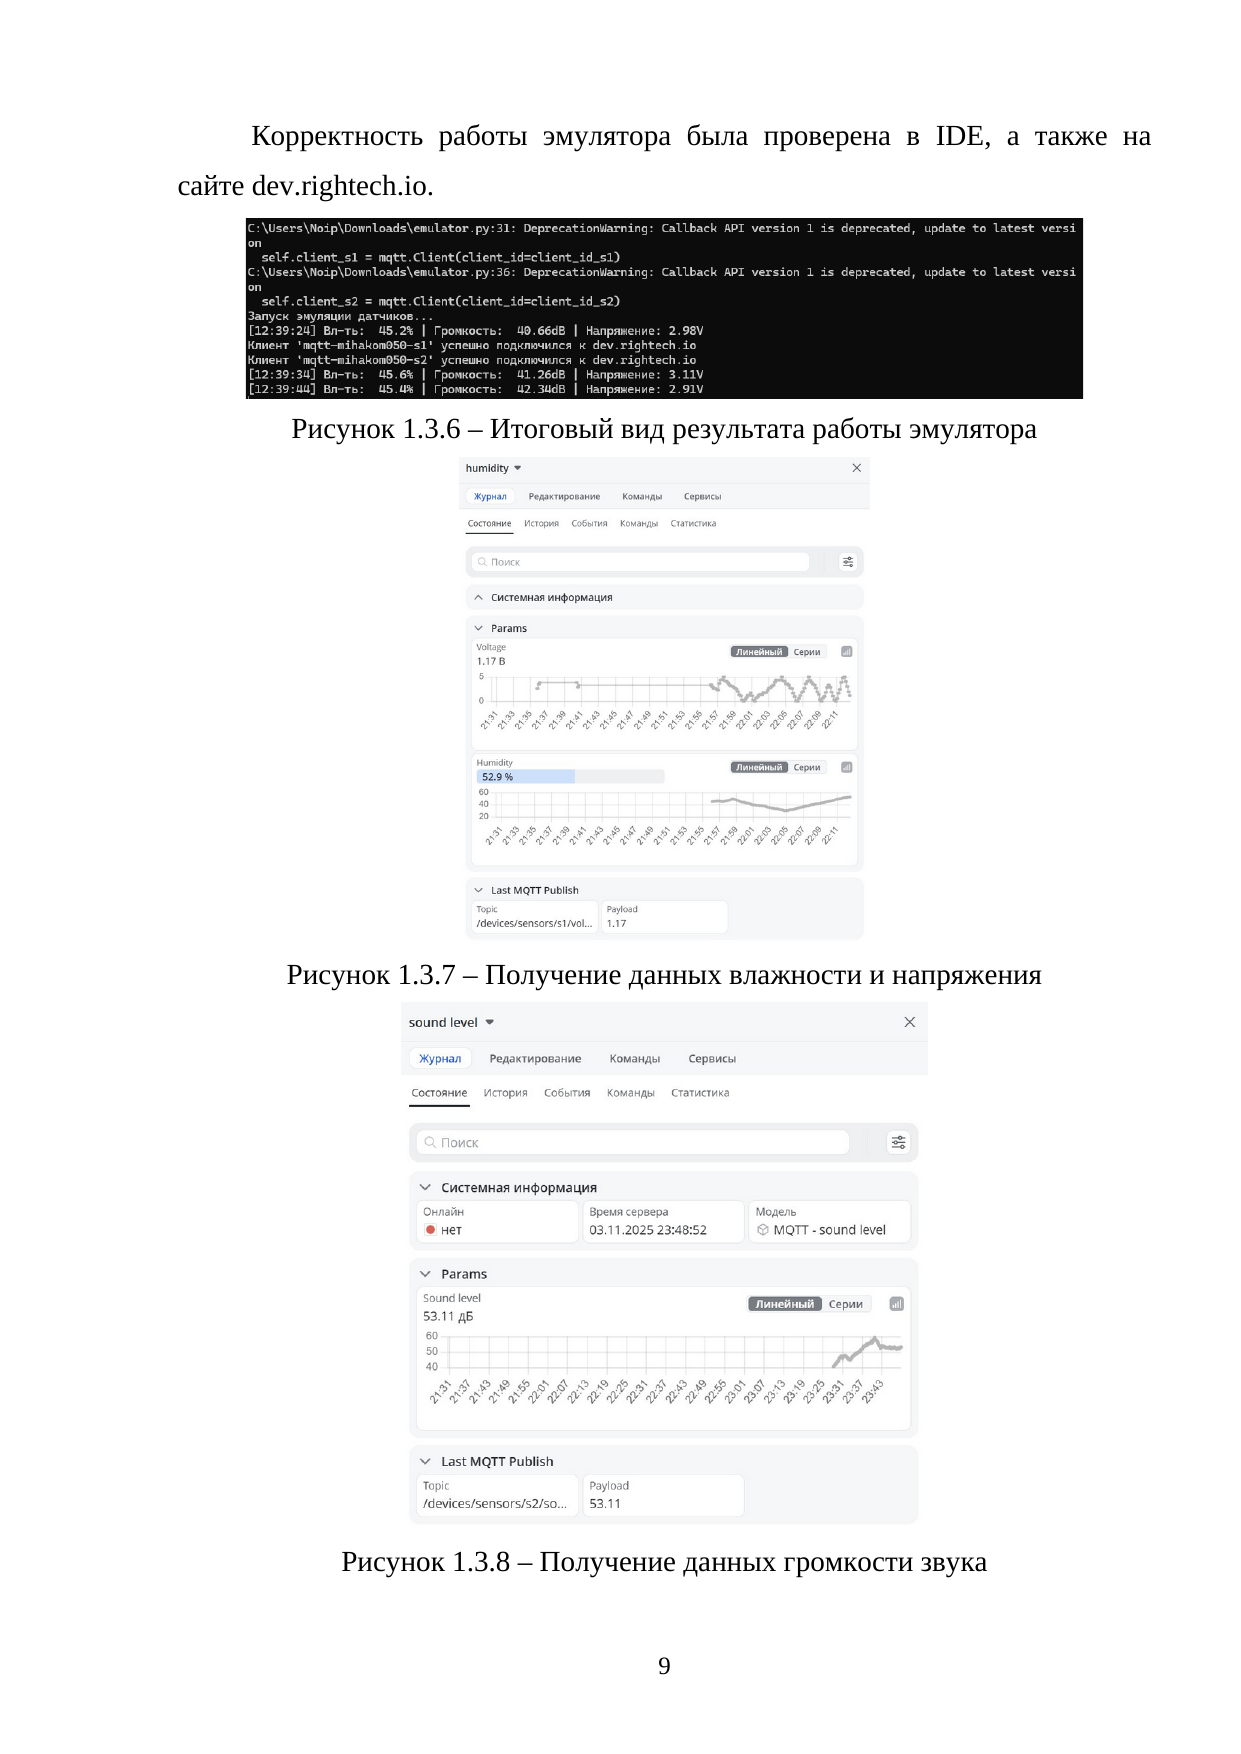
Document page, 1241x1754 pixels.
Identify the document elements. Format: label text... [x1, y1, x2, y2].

text Рисунок 1.3.8 – Получение данных громкости звука [177, 1544, 1152, 1577]
picture [401, 1002, 928, 1532]
text Рисунок 1.3.6 – Итоговый вид результата работы эмулятора [177, 411, 1152, 444]
picture [458, 457, 870, 945]
picture [245, 218, 1084, 399]
text Рисунок 1.3.7 – Получение данных влажности и напряжения [177, 957, 1152, 990]
text Корректность работы эмулятора была проверена в IDE, а также на сайте dev.rightech.io. [177, 118, 1152, 202]
